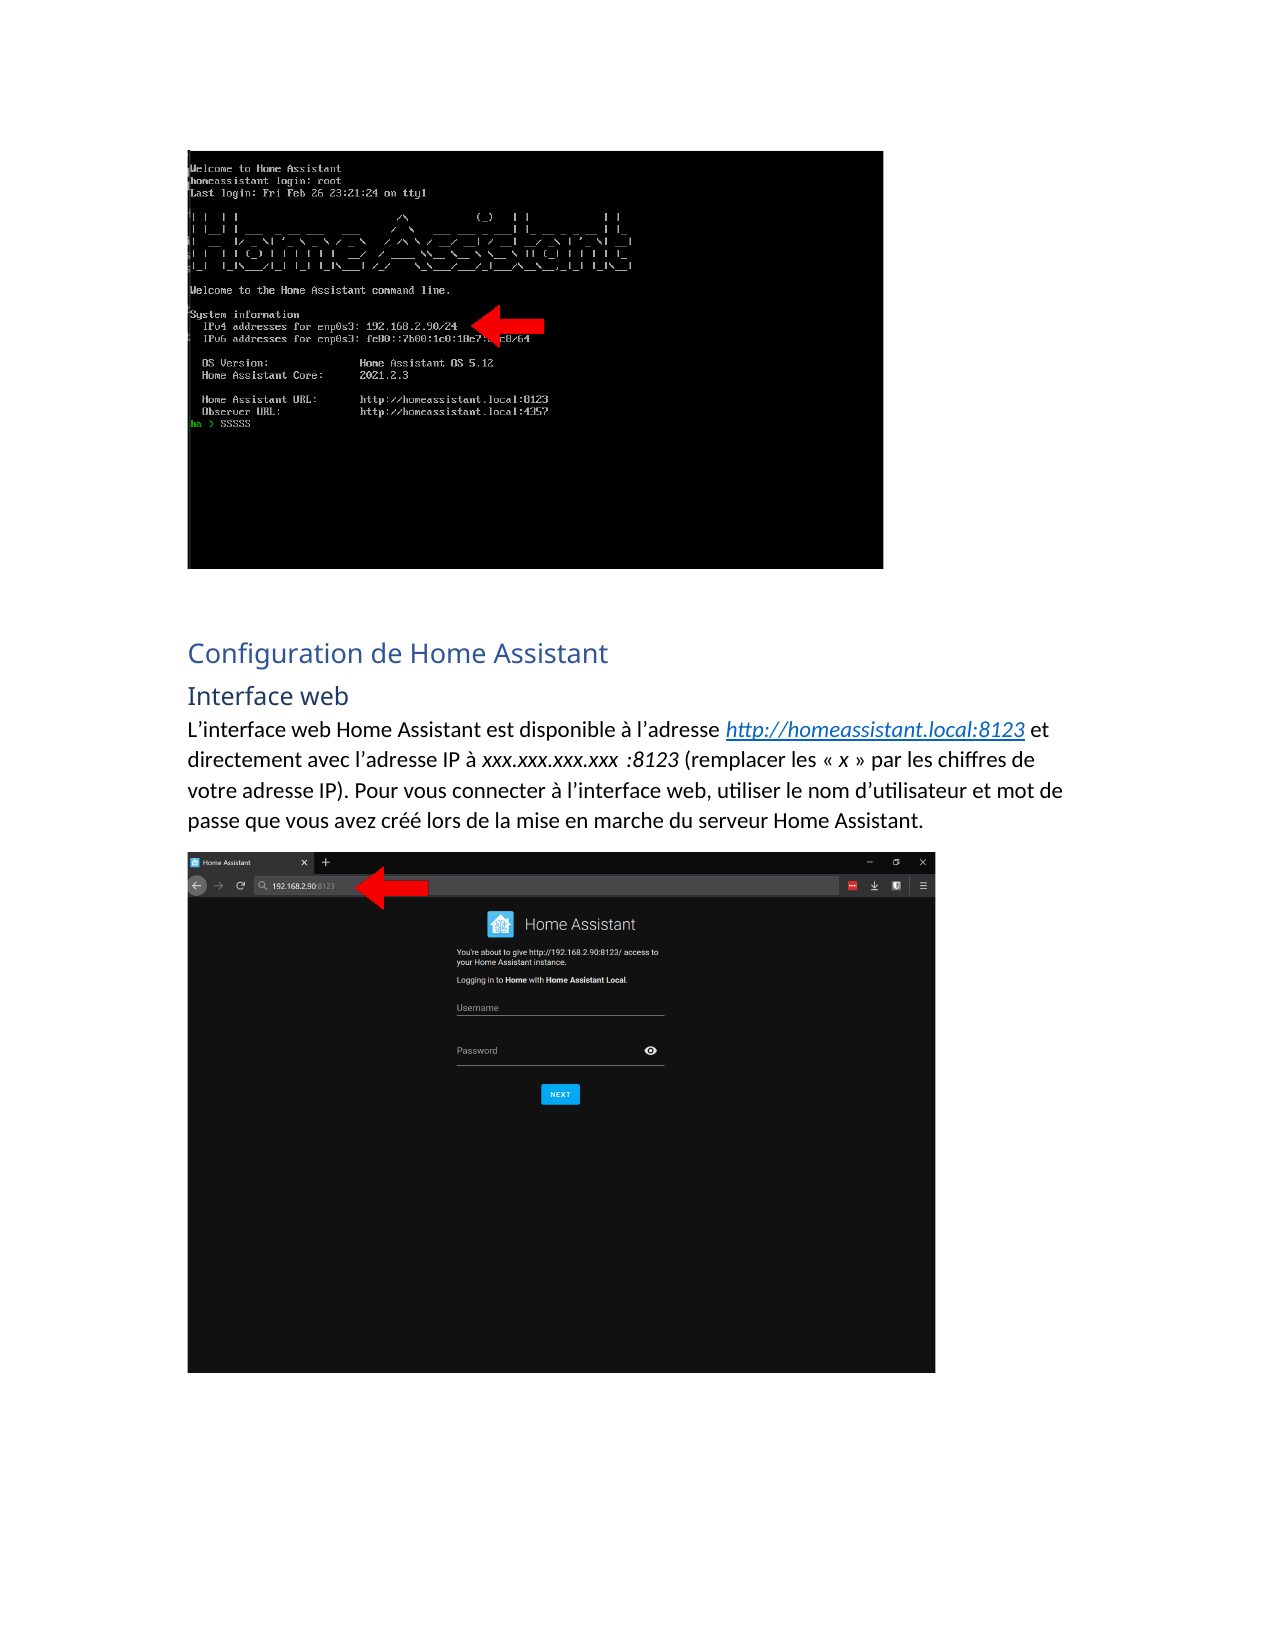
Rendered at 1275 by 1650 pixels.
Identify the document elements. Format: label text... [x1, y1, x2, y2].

subtitle Interface web [187, 678, 1087, 713]
subtitle Configuration de Home Assistant [187, 634, 1087, 671]
picture [187, 844, 936, 1373]
picture [187, 150, 884, 569]
text L’interface web Home Assistant est disponible à l’adresse http://homeassistant.local:8123 et directement avec l’adresse IP à xxx.xxx.xxx.xxx :8123 (remplacer les « x » par les chiffres de votre adresse IP). Pour vous connecter à l’interface web, utiliser le nom d’utilisateur et mot de passe que vous avez créé lors de la mise en marche du serveur Home Assistant. [187, 715, 1087, 834]
